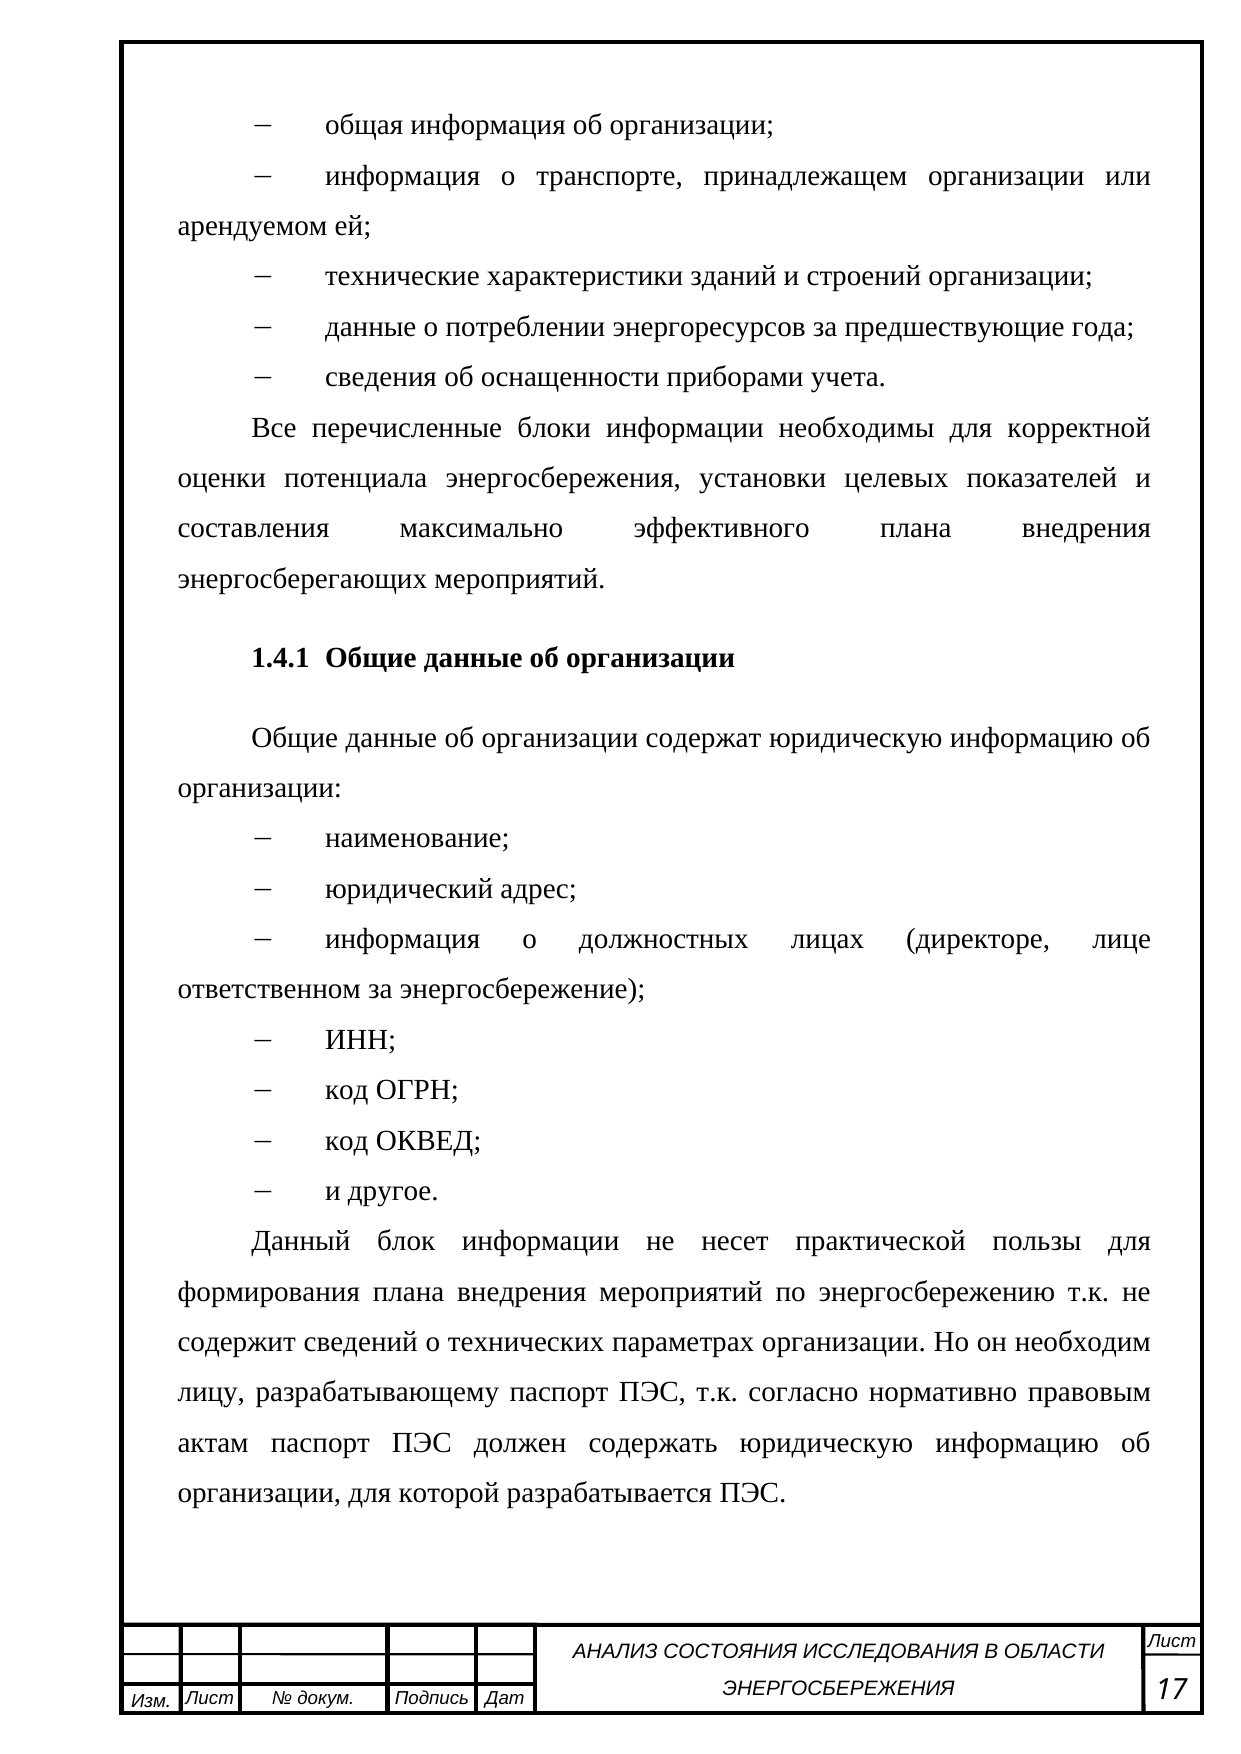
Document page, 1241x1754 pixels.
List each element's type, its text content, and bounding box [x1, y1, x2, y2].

list информация о транспорте, принадлежащем организации или арендуемом ей; [177, 158, 1152, 242]
list данные о потреблении энергоресурсов за предшествующие года; [177, 309, 1152, 343]
subtitle Общие данные об организации [177, 640, 1152, 674]
list код ОКВЕД; [177, 1123, 1152, 1156]
list технические характеристики зданий и строений организации; [177, 258, 1152, 292]
text Данный блок информации не несет практической пользы для формирования плана внедрения мероприятий по энергосбережению т.к. не содержит сведений о технических параметрах организации. Но он необходим лицу, разрабатывающему паспорт ПЭС, т.к. согласно нормативно правовым актам паспорт ПЭС должен содержать юридическую информацию об организации, для которой разрабатывается ПЭС. [177, 1223, 1152, 1509]
list ИНН; [177, 1022, 1152, 1056]
list информация о должностных лицах (директоре, лице ответственном за энергосбережение); [177, 921, 1152, 1005]
text Общие данные об организации содержат юридическую информацию об организации: [177, 720, 1152, 803]
list наименование; [177, 820, 1152, 854]
list сведения об оснащенности приборами учета. [177, 359, 1152, 393]
list и другое. [177, 1173, 1152, 1207]
list юридический адрес; [177, 871, 1152, 904]
list код ОГРН; [177, 1072, 1152, 1106]
list общая информация об организации; [177, 107, 1152, 141]
text Все перечисленные блоки информации необходимы для корректной оценки потенциала энергосбережения, установки целевых показателей и составления максимально эффективного плана внедрения энергосберегающих мероприятий. [177, 410, 1152, 594]
